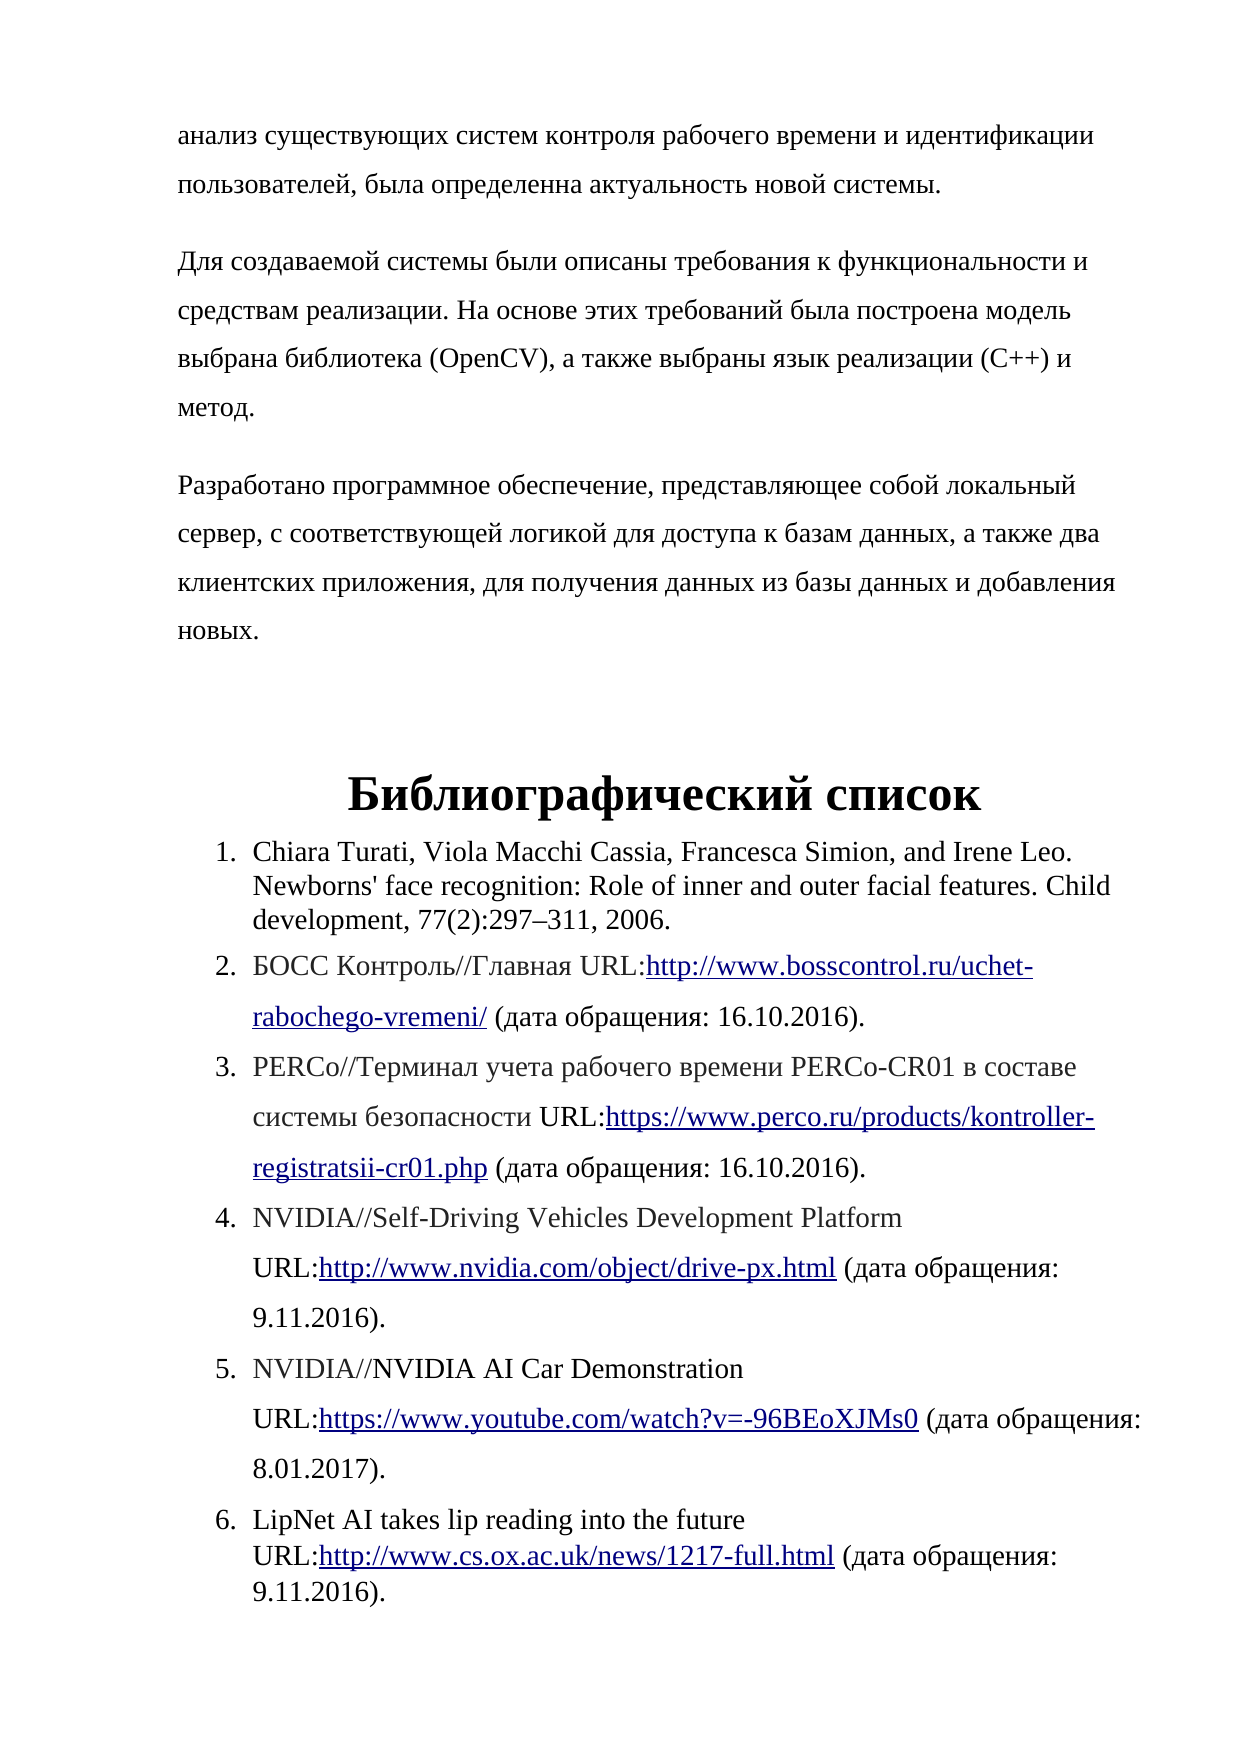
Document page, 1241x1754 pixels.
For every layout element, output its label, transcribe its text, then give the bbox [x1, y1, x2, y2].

list БОСС Контроль//Главная URL:http://www.bosscontrol.ru/uchet-rabochego-vremeni/ (дата обращения: 16.10.2016). [215, 948, 1152, 1032]
list Chiara Turati, Viola Macchi Cassia, Francesca Simion, and Irene Leo. Newborns' face recognition: Role of inner and outer facial features. Child development, 77(2):297–311, 2006. [215, 833, 1152, 936]
list LipNet AI takes lip reading into the future URL:http://www.cs.ox.ac.uk/news/1217-full.html (дата обращения: 9.11.2016). [215, 1502, 1152, 1608]
list NVIDIA//Self-Driving Vehicles Development Platform URL:http://www.nvidia.com/object/drive-px.html (дата обращения: 9.11.2016). [215, 1200, 1152, 1334]
list NVIDIA//NVIDIA AI Car Demonstration URL:https://www.youtube.com/watch?v=-96BEoXJMs0 (дата обращения: 8.01.2017). [215, 1351, 1152, 1485]
text Для создаваемой системы были описаны требования к функциональности и средствам реализации. На основе этих требований была построена модель выбрана библиотека (OpenCV), а также выбраны язык реализации (C++) и метод. [177, 244, 1152, 422]
list PERCo//Терминал учета рабочего времени PERCo-CR01 в составе системы безопасности URL:https://www.perco.ru/products/kontroller-registratsii-cr01.php (дата обращения: 16.10.2016). [215, 1049, 1152, 1183]
subtitle Библиографический список [177, 763, 1152, 821]
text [177, 118, 1152, 199]
text Разработано программное обеспечение, представляющее собой локальный сервер, с соответствующей логикой для доступа к базам данных, а также два клиентских приложения, для получения данных из базы данных и добавления новых. [177, 468, 1152, 646]
